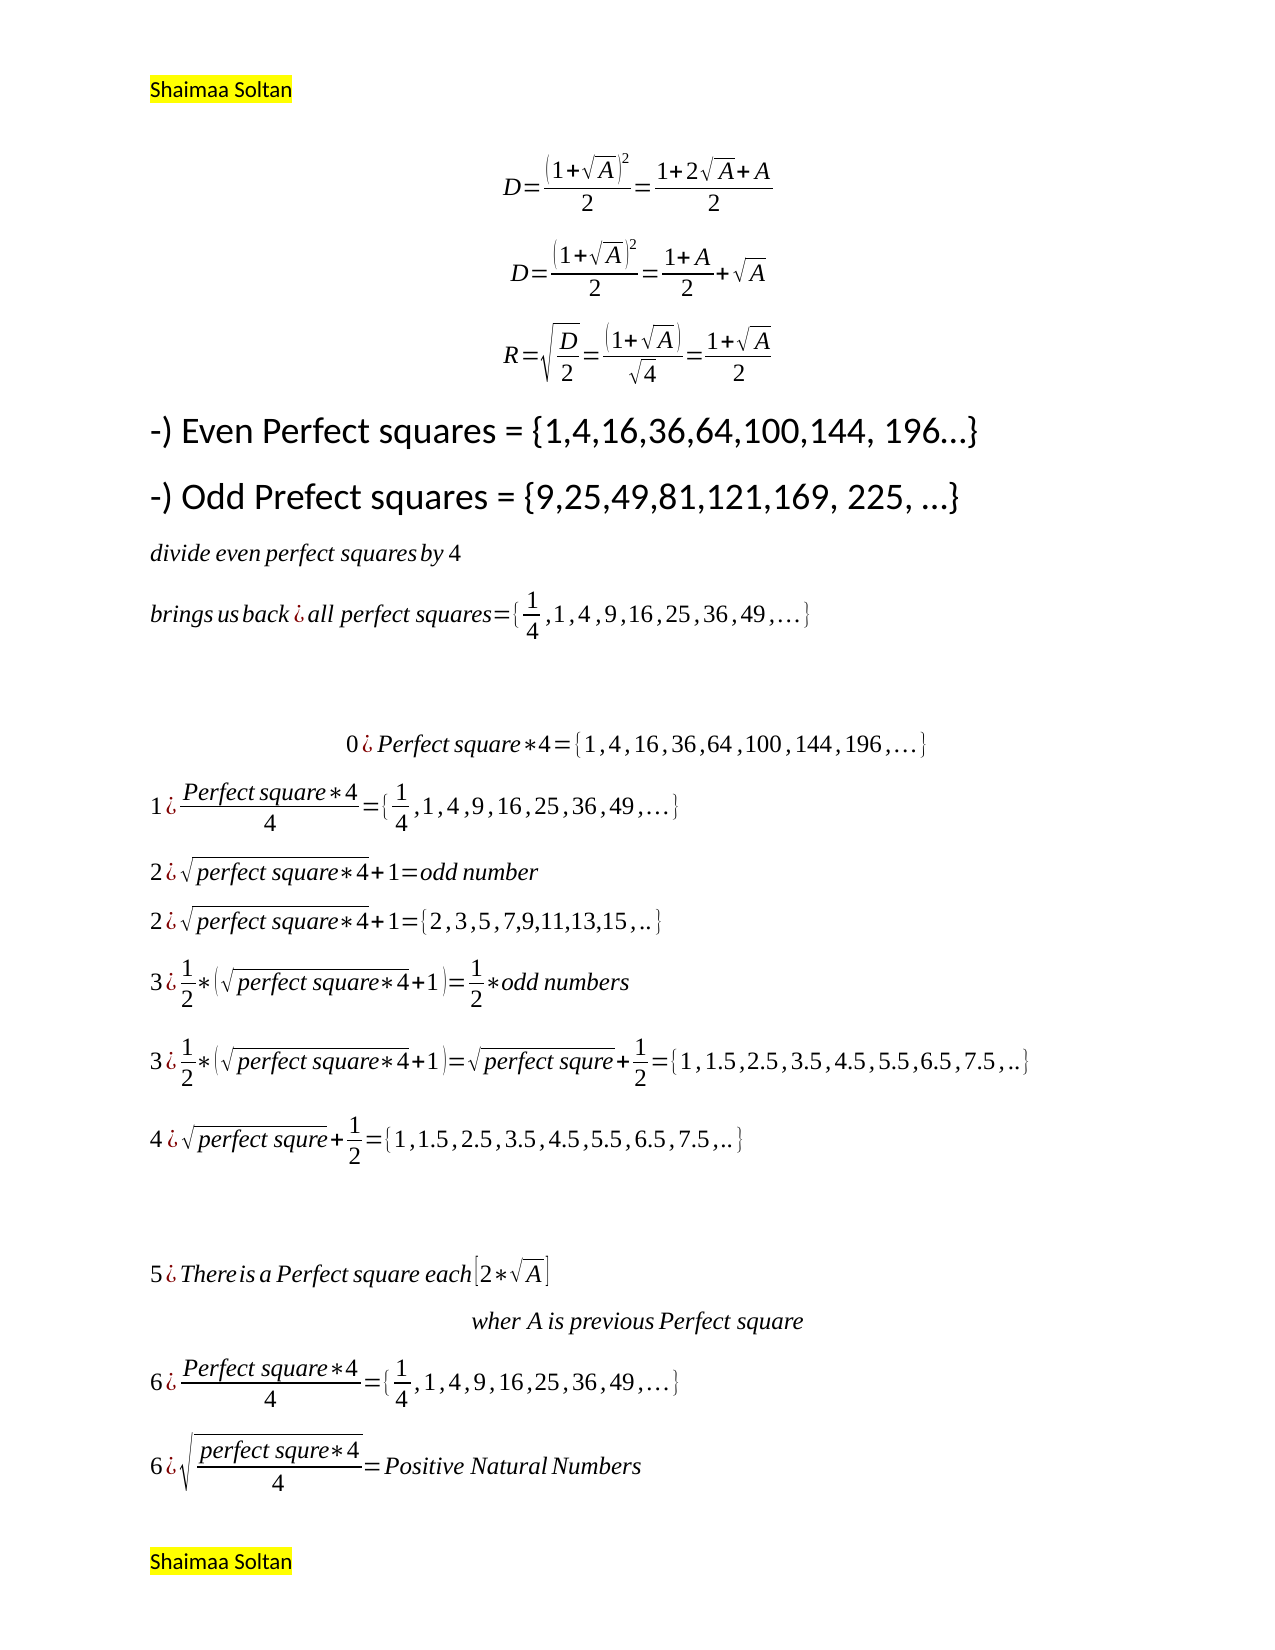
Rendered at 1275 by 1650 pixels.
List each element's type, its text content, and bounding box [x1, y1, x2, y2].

text -) Odd Prefect squares = {9,25,49,81,121,169, 225, …} [150, 473, 1125, 519]
text -) Even Perfect squares = {1,4,16,36,64,100,144, 196…} [150, 407, 1125, 453]
